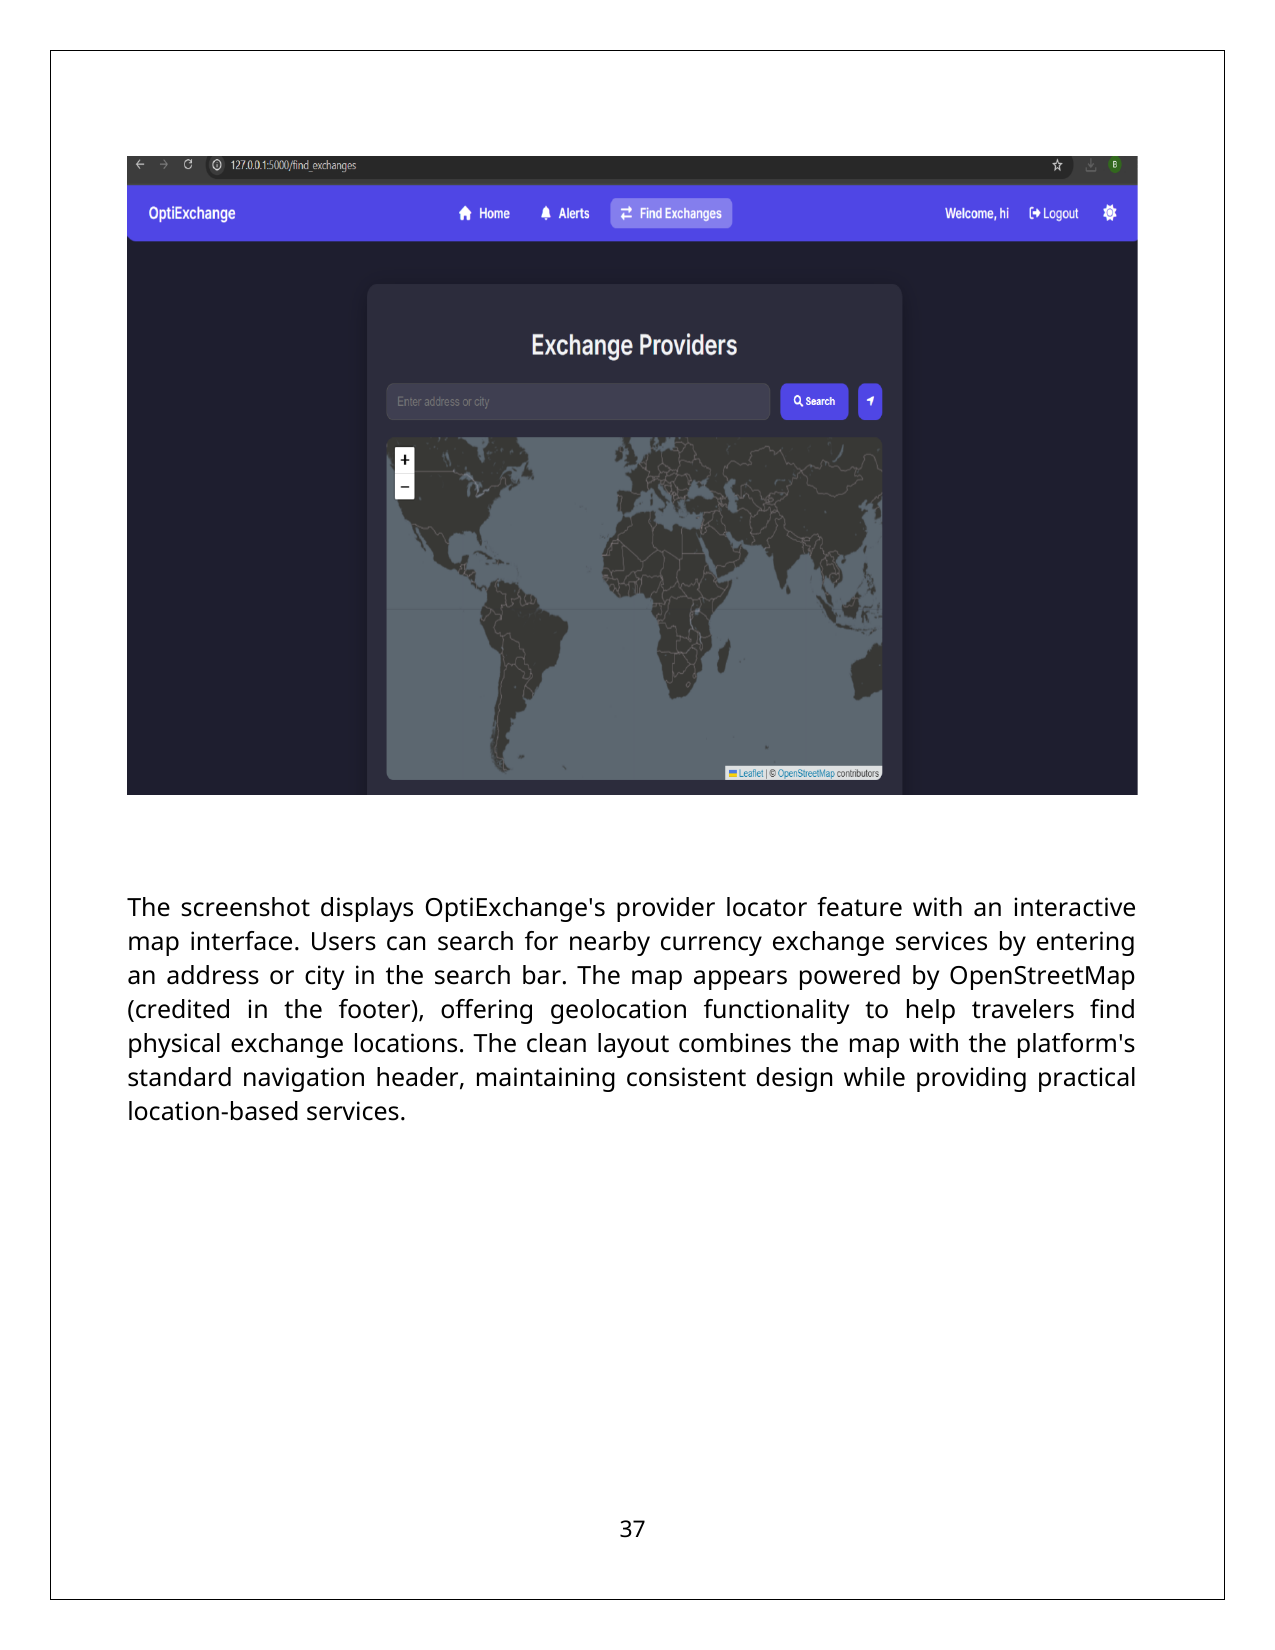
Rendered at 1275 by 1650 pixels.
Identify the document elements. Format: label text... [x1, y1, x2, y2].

text The screenshot displays OptiExchange's provider locator feature with an interactive map interface. Users can search for nearby currency exchange services by entering an address or city in the search bar. The map appears powered by OpenStreetMap (credited in the footer), offering geolocation functionality to help travelers find physical exchange locations. The clean layout combines the map with the platform's standard navigation header, maintaining consistent design while providing practical location-based services. [127, 890, 1138, 1128]
picture [127, 156, 1138, 795]
